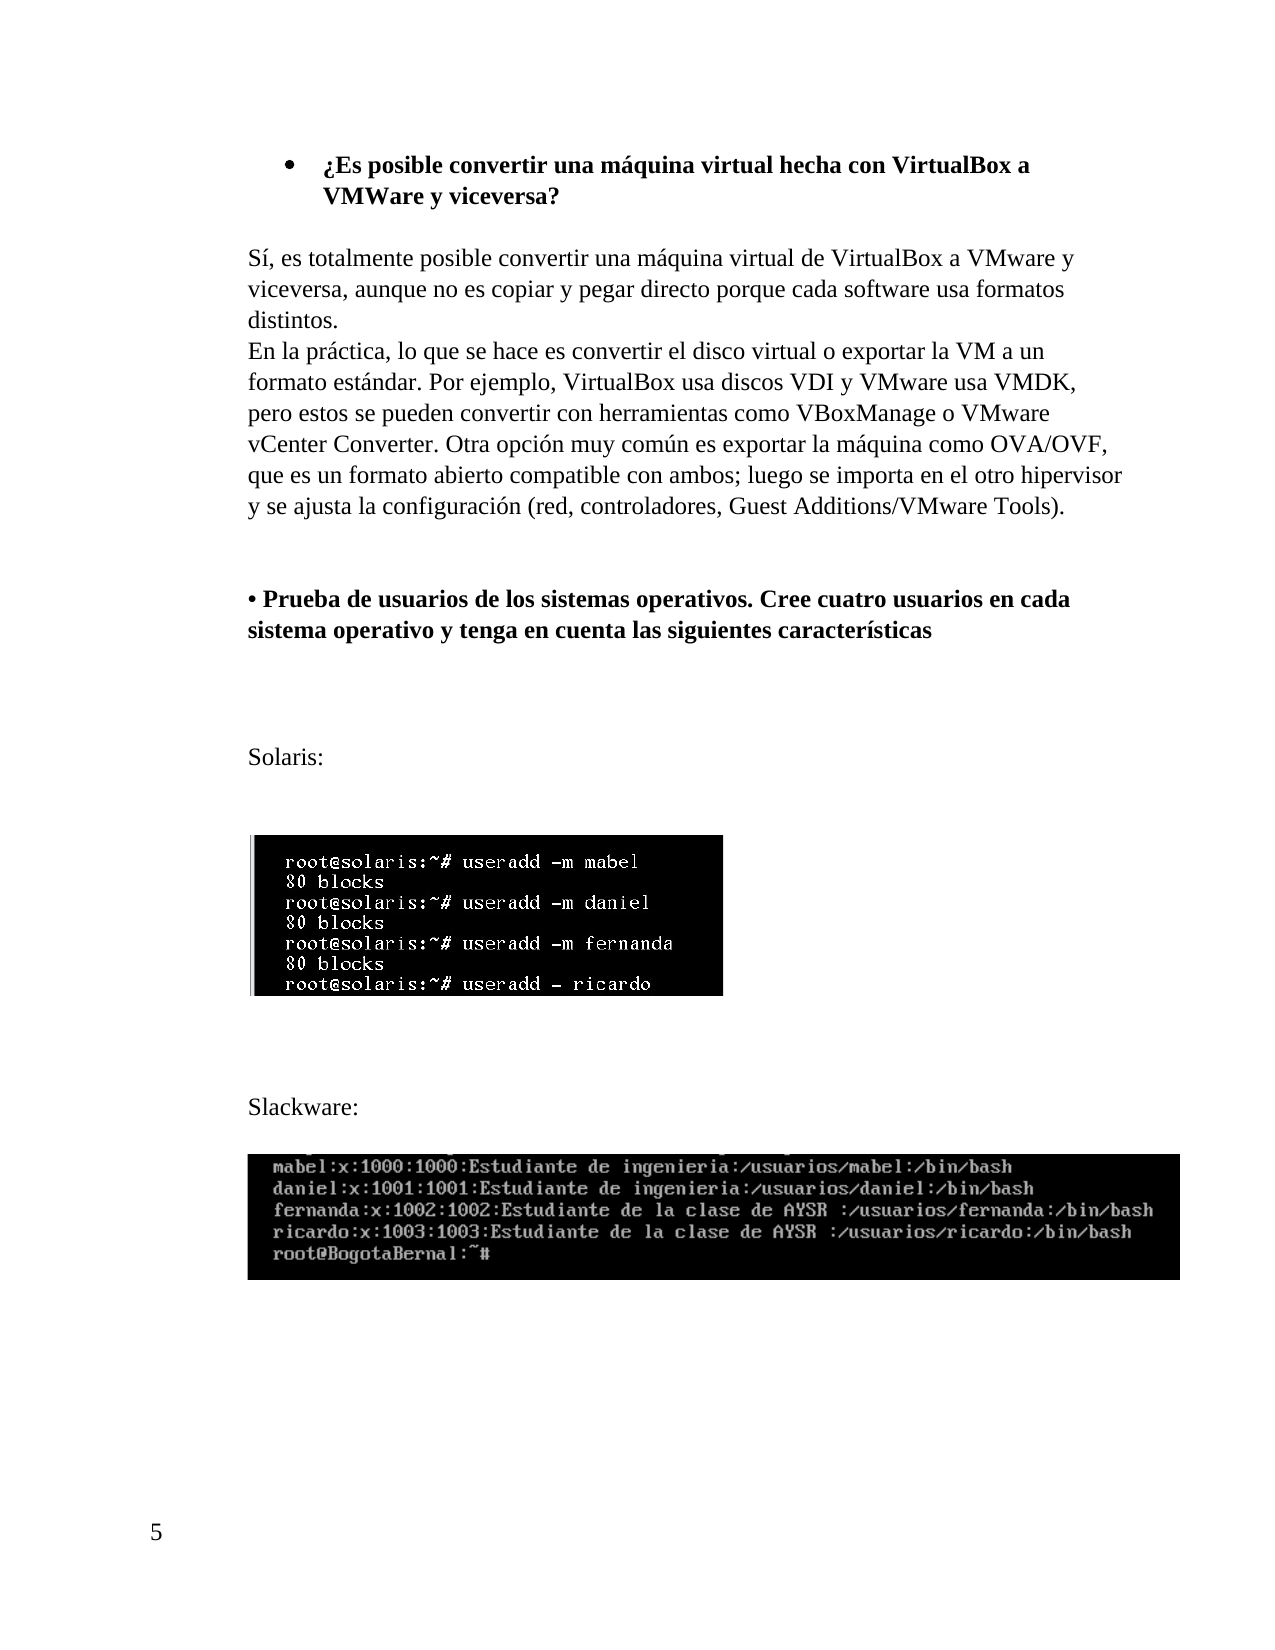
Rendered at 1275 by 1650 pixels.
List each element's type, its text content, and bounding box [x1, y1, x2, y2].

list En la práctica, lo que se hace es convertir el disco virtual o exportar la VM a un formato estándar. Por ejemplo, VirtualBox usa discos VDI y VMware usa VMDK, pero estos se pueden convertir con herramientas como VBoxManage o VMware vCenter Converter. Otra opción muy común es exportar la máquina como OVA/OVF, que es un formato abierto compatible con ambos; luego se importa en el otro hipervisor y se ajusta la configuración (red, controladores, Guest Additions/VMware Tools). [248, 336, 1125, 520]
list Solaris: [248, 742, 1125, 771]
list Sí, es totalmente posible convertir una máquina virtual de VirtualBox a VMware y viceversa, aunque no es copiar y pegar directo porque cada software usa formatos distintos. [248, 243, 1125, 334]
picture [247, 1154, 1180, 1280]
list Slackware: [248, 1092, 1125, 1121]
list • Prueba de usuarios de los sistemas operativos. Cree cuatro usuarios en cada sistema operativo y tenga en cuenta las siguientes características [248, 584, 1125, 644]
picture [240, 835, 724, 996]
list ¿Es posible convertir una máquina virtual hecha con VirtualBox a VMWare y viceversa? [285, 150, 1125, 210]
